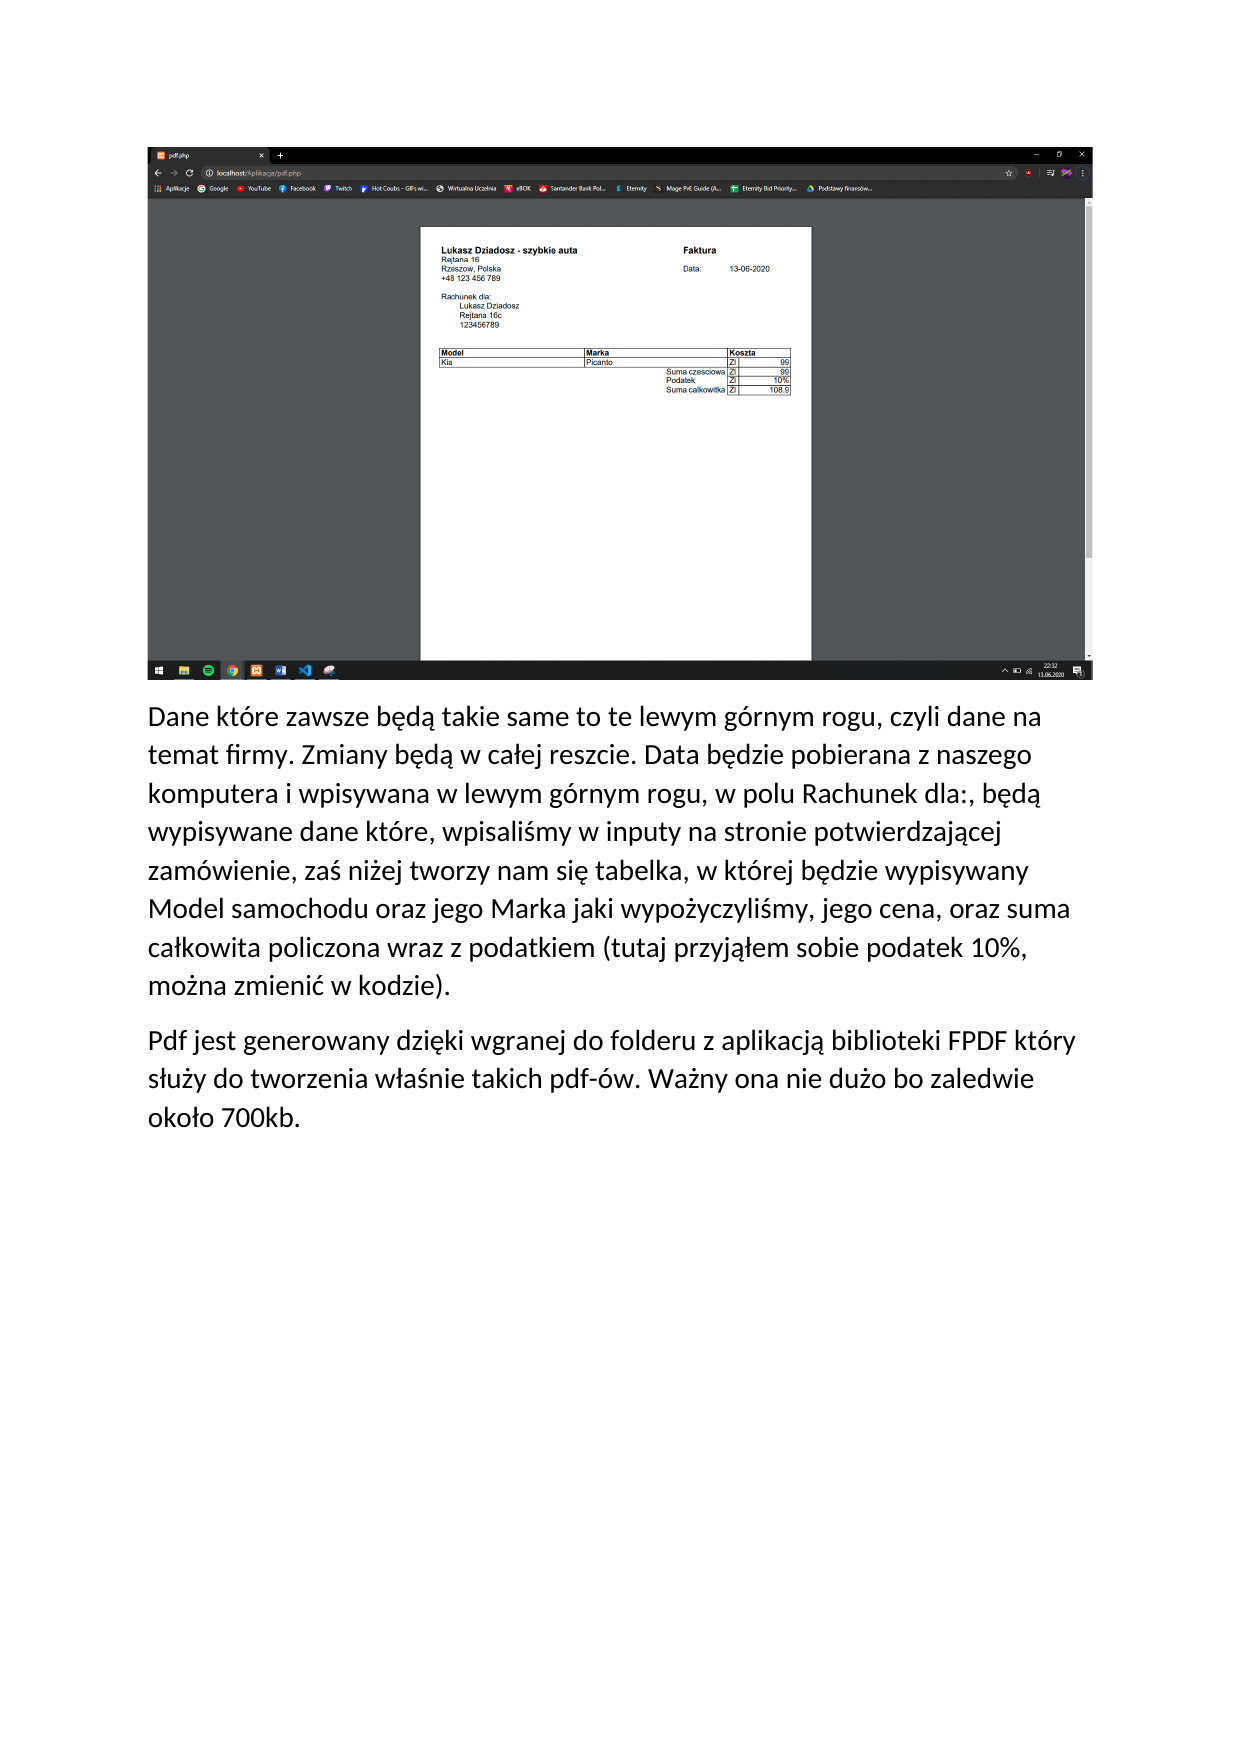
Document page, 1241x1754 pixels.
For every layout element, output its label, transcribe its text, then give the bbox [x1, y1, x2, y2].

picture [147, 147, 1093, 680]
text Dane które zawsze będą takie same to te lewym górnym rogu, czyli dane na temat firmy. Zmiany będą w całej reszcie. Data będzie pobierana z naszego komputera i wpisywana w lewym górnym rogu, w polu Rachunek dla:, będą wypisywane dane które, wpisaliśmy w inputy na stronie potwierdzającej zamówienie, zaś niżej tworzy nam się tabelka, w której będzie wypisywany Model samochodu oraz jego Marka jaki wypożyczyliśmy, jego cena, oraz suma całkowita policzona wraz z podatkiem (tutaj przyjąłem sobie podatek 10%, można zmienić w kodzie). [148, 698, 1093, 1003]
text Pdf jest generowany dzięki wgranej do folderu z aplikacją biblioteki FPDF który służy do tworzenia właśnie takich pdf-ów. Ważny ona nie dużo bo zaledwie około 700kb. [148, 1022, 1093, 1135]
